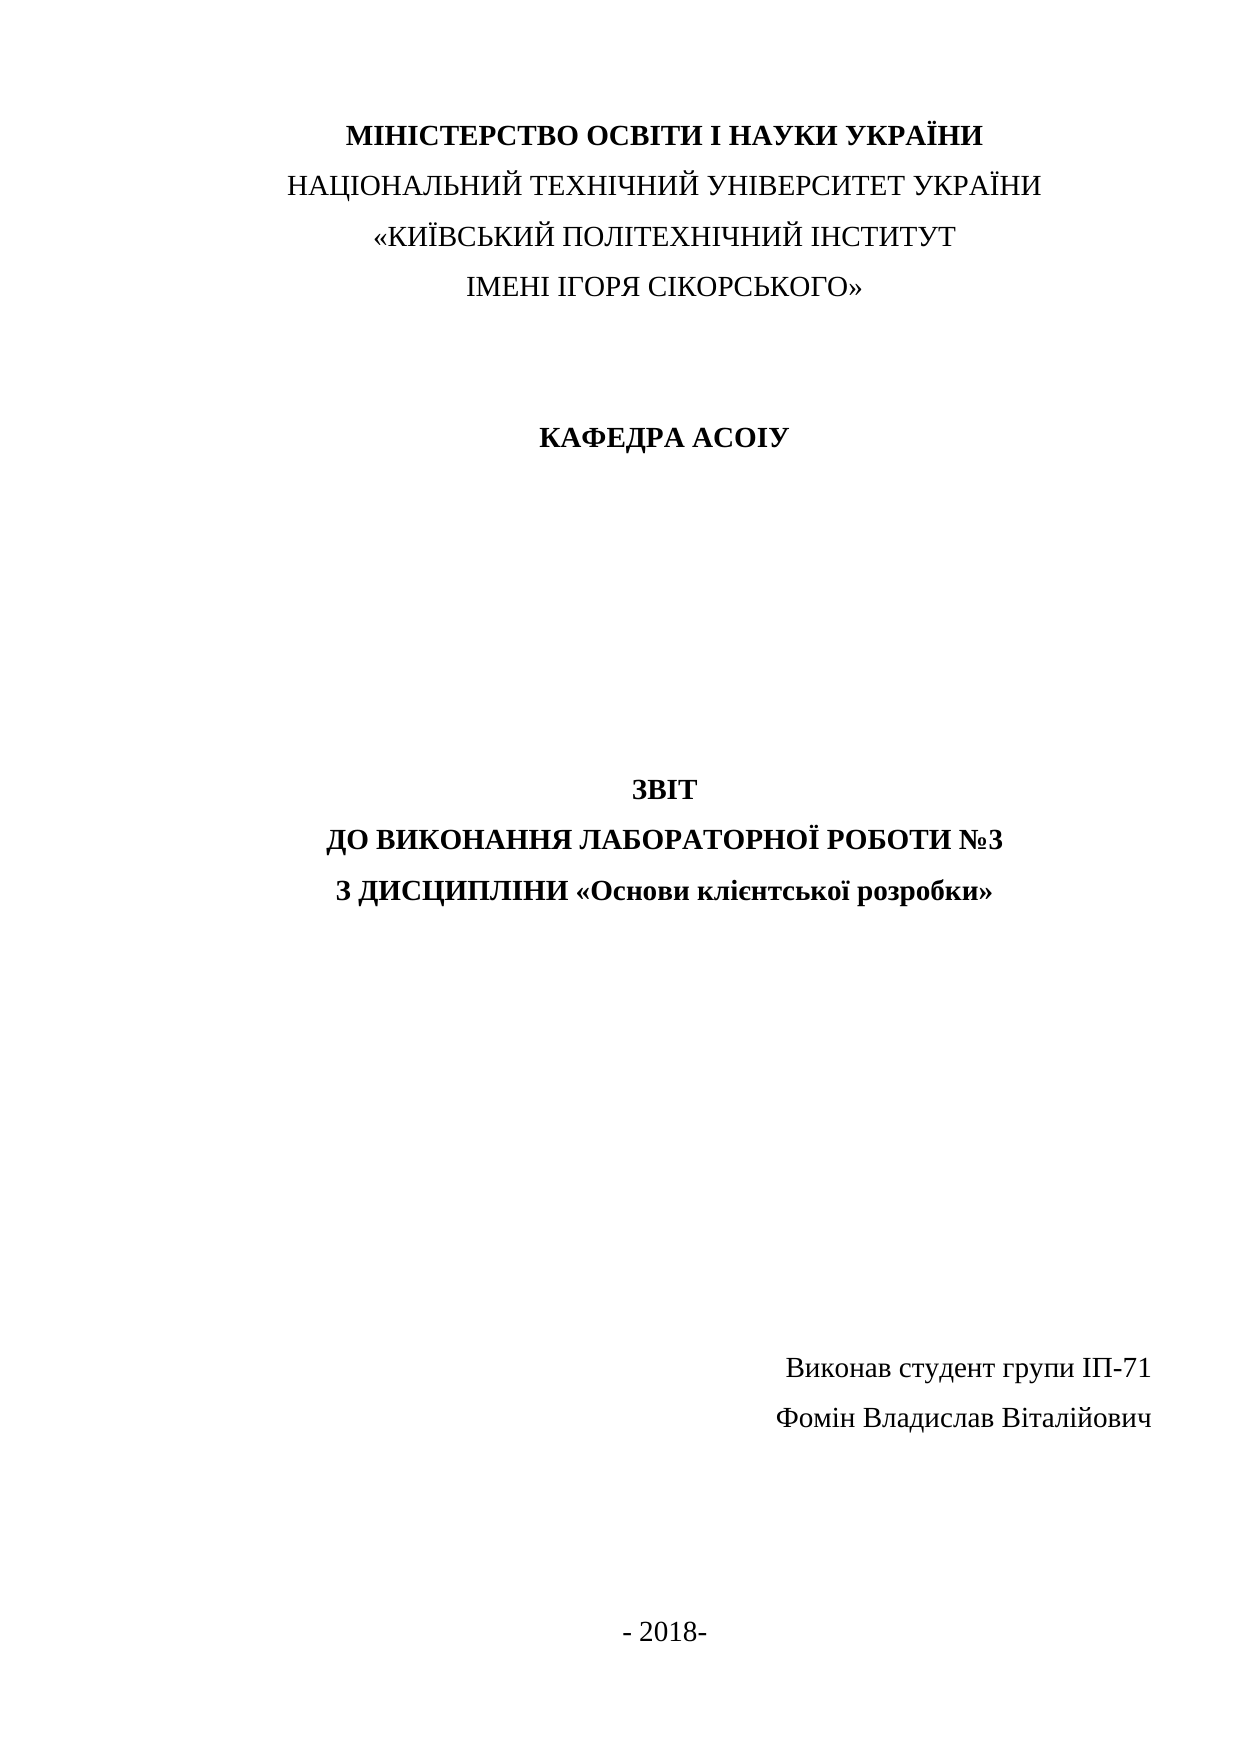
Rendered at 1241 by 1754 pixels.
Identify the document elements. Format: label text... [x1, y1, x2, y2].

text ІМЕНІ ІГОРЯ СІКОРСЬКОГО» [177, 269, 1152, 303]
text - 2018- [177, 1614, 1152, 1647]
text НАЦІОНАЛЬНИЙ ТЕХНІЧНИЙ УНІВЕРСИТЕТ УКРАЇНИ [177, 168, 1152, 202]
text «КИЇВСЬКИЙ ПОЛІТЕХНІЧНИЙ ІНСТИТУТ [177, 219, 1152, 252]
text КАФЕДРА АСОІУ [177, 420, 1152, 453]
text Виконав студент групи ІП-71 Фомін Владислав Віталійович [177, 1350, 1152, 1434]
text ДО ВИКОНАННЯ ЛАБОРАТОРНОЇ РОБОТИ №3 [177, 822, 1152, 856]
text З ДИСЦИПЛІНИ «Основи клієнтської розробки» [177, 873, 1152, 906]
text МІНІСТЕРСТВО ОСВІТИ І НАУКИ УКРАЇНИ [177, 118, 1152, 152]
text ЗВІТ [177, 772, 1152, 806]
